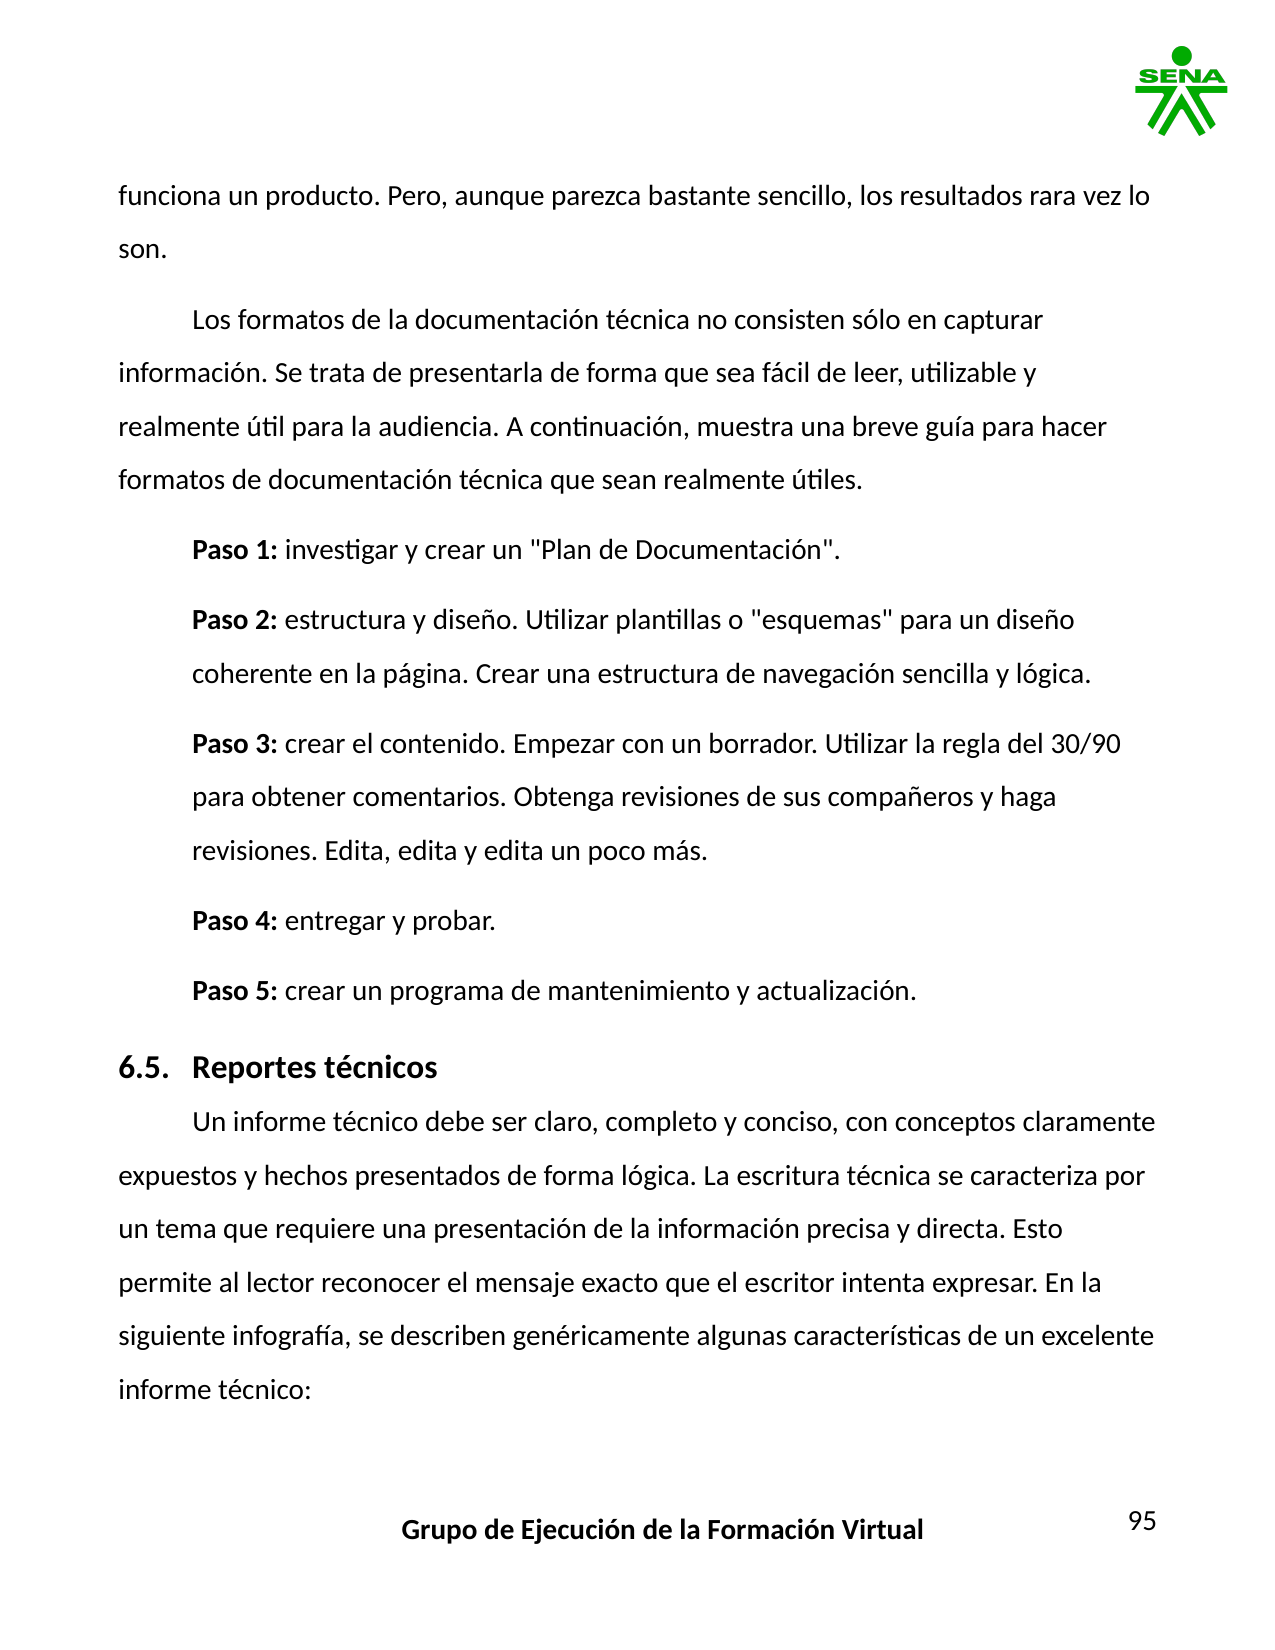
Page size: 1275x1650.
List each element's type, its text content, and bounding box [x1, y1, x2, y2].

text Paso 1: investigar y crear un "Plan de Documentación". [118, 531, 1157, 567]
text Paso 5: crear un programa de mantenimiento y actualización. [192, 972, 1157, 1007]
text Paso 3: crear el contenido. Empezar con un borrador. Utilizar la regla del 30/90 para obtener comentarios. Obtenga revisiones de sus compañeros y haga revisiones. Edita, edita y edita un poco más. [192, 725, 1157, 867]
text Los formatos de la documentación técnica no consisten sólo en capturar información. Se trata de presentarla de forma que sea fácil de leer, utilizable y realmente útil para la audiencia. A continuación, muestra una breve guía para hacer formatos de documentación técnica que sean realmente útiles. [118, 301, 1157, 497]
text Paso 2: estructura y diseño. Utilizar plantillas o "esquemas" para un diseño coherente en la página. Crear una estructura de navegación sencilla y lógica. [192, 601, 1157, 690]
subtitle Reportes técnicos [118, 1046, 1157, 1087]
text Un informe técnico debe ser claro, completo y conciso, con conceptos claramente expuestos y hechos presentados de forma lógica. La escritura técnica se caracteriza por un tema que requiere una presentación de la información precisa y directa. Esto permite al lector reconocer el mensaje exacto que el escritor intenta expresar. En la siguiente infografía, se describen genéricamente algunas características de un excelente informe técnico: [118, 1103, 1157, 1406]
picture [1135, 46, 1228, 136]
text Paso 4: entregar y probar. [192, 902, 1157, 937]
